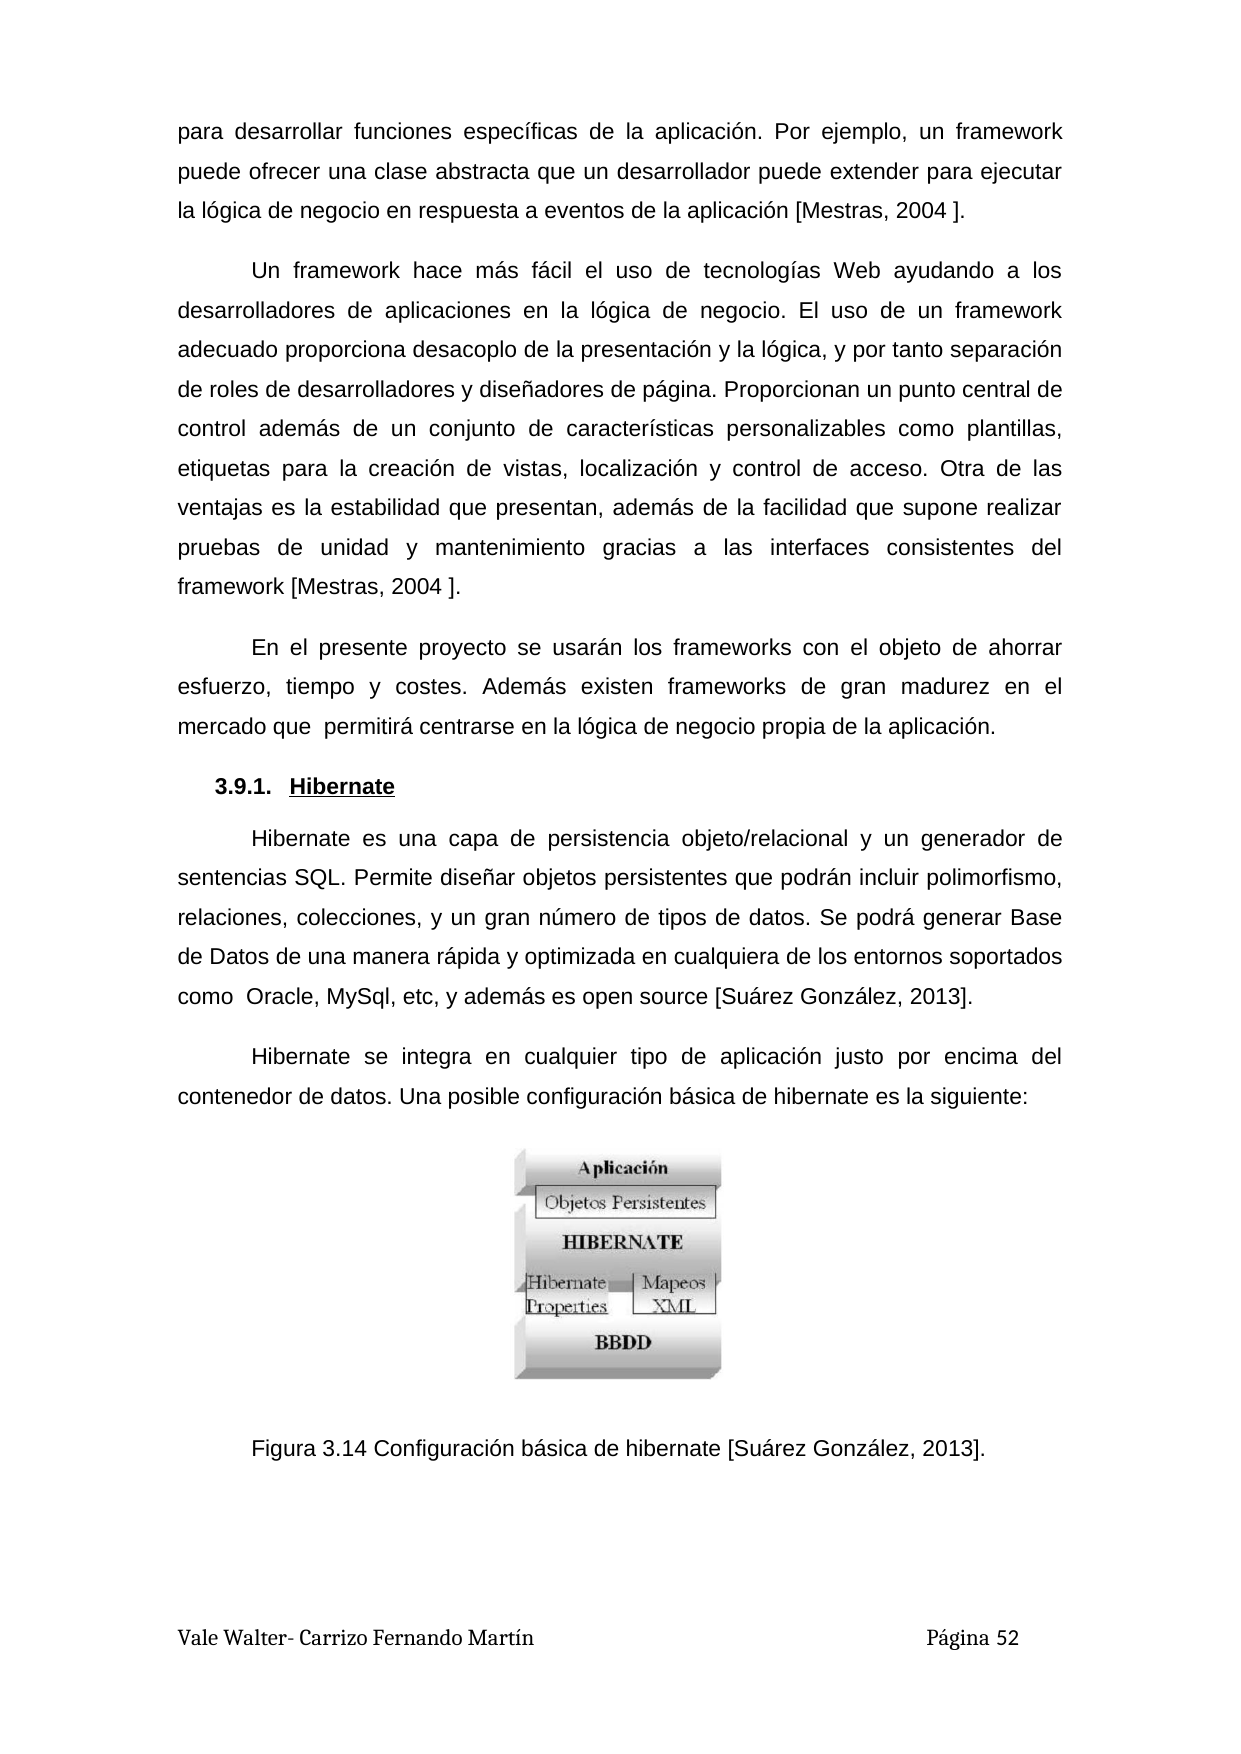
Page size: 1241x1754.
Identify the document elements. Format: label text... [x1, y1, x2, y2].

picture [504, 1142, 737, 1380]
text Hibernate se integra en cualquier tipo de aplicación justo por encima del contenedor de datos. Una posible configuración básica de hibernate es la siguiente: [177, 1043, 1063, 1109]
list Hibernate [214, 773, 1063, 799]
text Hibernate es una capa de persistencia objeto/relacional y un generador de sentencias SQL. Permite diseñar objetos persistentes que podrán incluir polimorfismo, relaciones, colecciones, y un gran número de tipos de datos. Se podrá generar Base de Datos de una manera rápida y optimizada en cualquiera de los entornos soportados como Oracle, MySql, etc, y además es open source [Suárez González, 2013]. [177, 825, 1063, 1009]
text En el presente proyecto se usarán los frameworks con el objeto de ahorrar esfuerzo, tiempo y costes. Además existen frameworks de gran madurez en el mercado que permitirá centrarse en la lógica de negocio propia de la aplicación. [177, 634, 1063, 739]
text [177, 118, 1063, 223]
text Un framework hace más fácil el uso de tecnologías Web ayudando a los desarrolladores de aplicaciones en la lógica de negocio. El uso de un framework adecuado proporciona desacoplo de la presentación y la lógica, y por tanto separación de roles de desarrolladores y diseñadores de página. Proporcionan un punto central de control además de un conjunto de características personalizables como plantillas, etiquetas para la creación de vistas, localización y control de acceso. Otra de las ventajas es la estabilidad que presentan, además de la facilidad que supone realizar pruebas de unidad y mantenimiento gracias a las interfaces consistentes del framework [Mestras, 2004 ]. [177, 257, 1063, 600]
text Figura 3.14 Configuración básica de hibernate [Suárez González, 2013]. [177, 1435, 1063, 1462]
